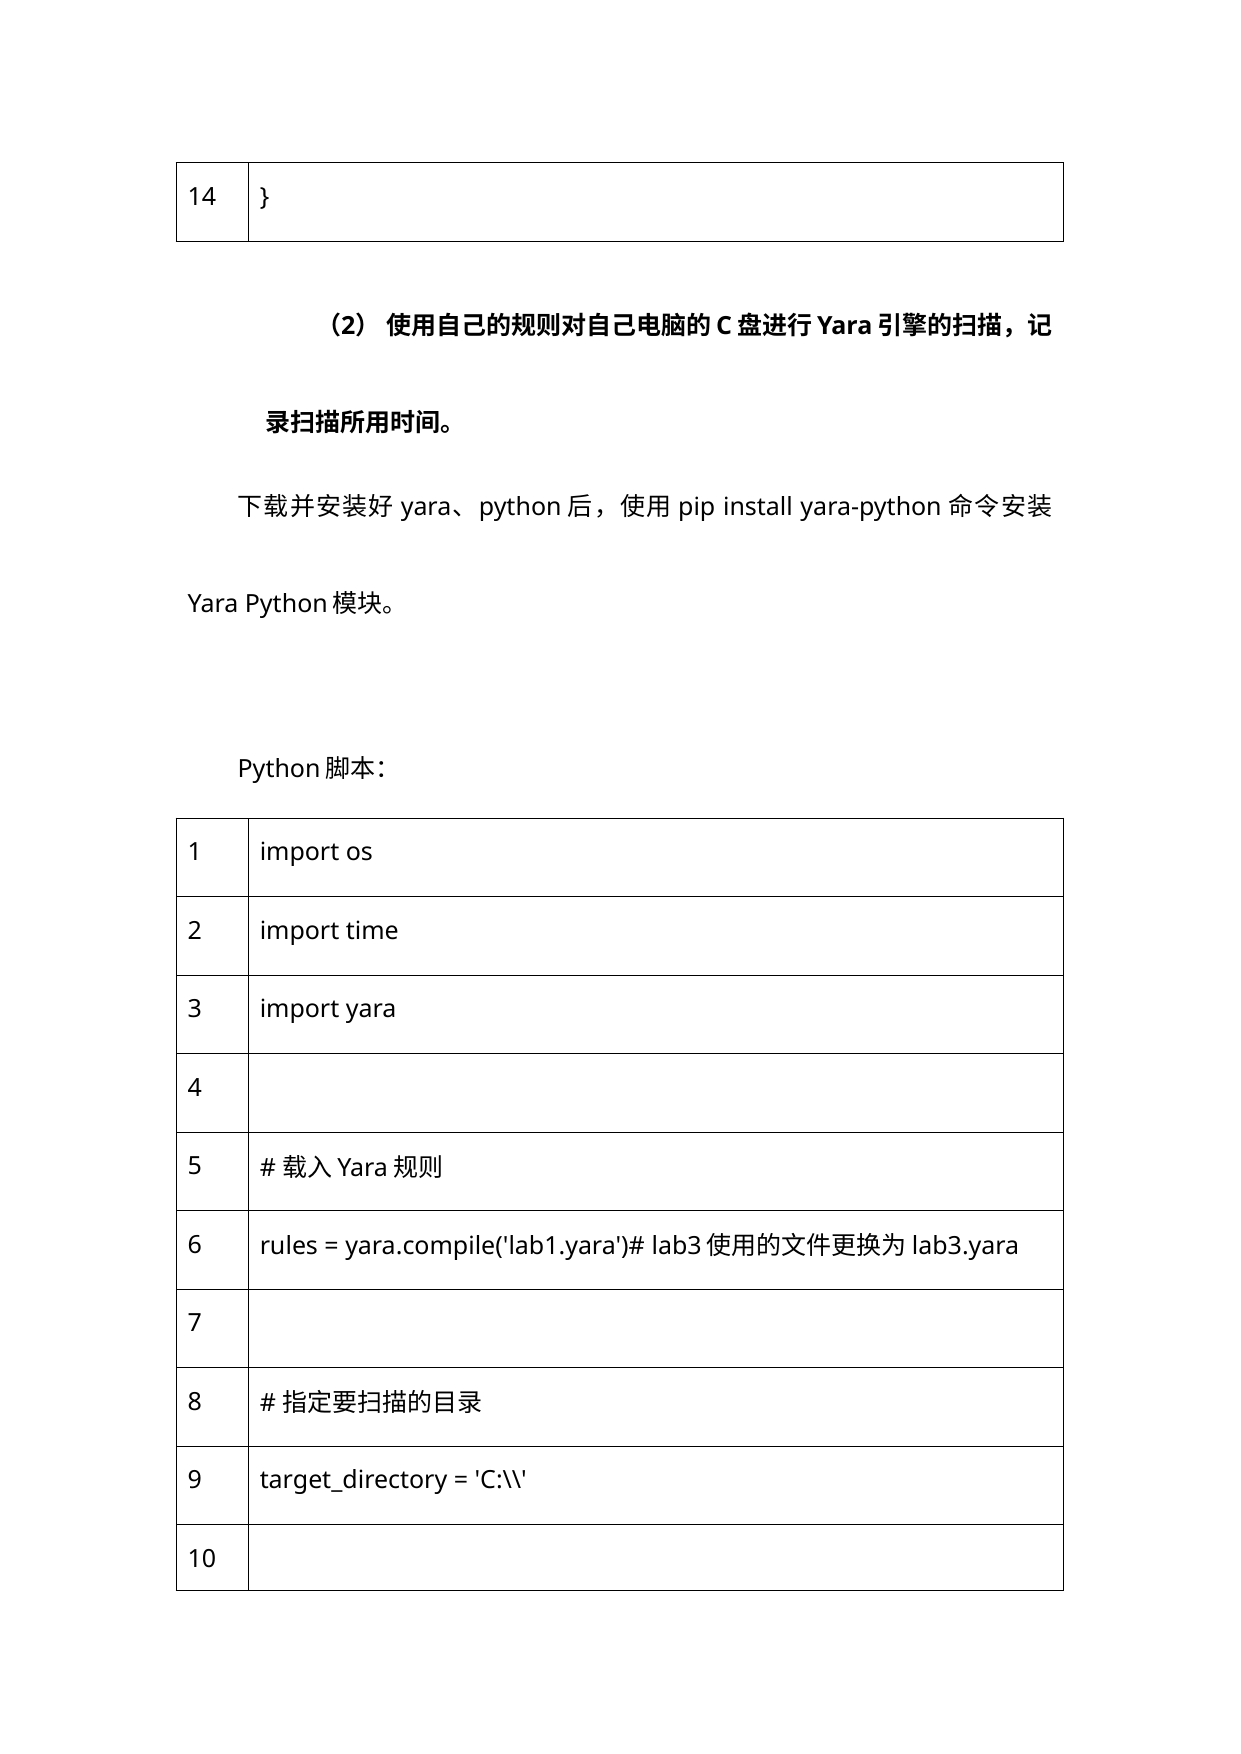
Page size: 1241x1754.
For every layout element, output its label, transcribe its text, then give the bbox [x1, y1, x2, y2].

table_cell 9 [177, 1447, 248, 1524]
table_cell 8 [177, 1368, 248, 1446]
table_cell # 指定要扫描的目录 [249, 1368, 1063, 1446]
table_cell [249, 1054, 1063, 1132]
list Python脚本： [187, 734, 1053, 799]
table_cell import yara [249, 976, 1063, 1053]
table_cell 5 [177, 1133, 248, 1210]
table_cell rules = yara.compile('lab1.yara')# lab3使用的文件更换为lab3.yara [249, 1211, 1063, 1289]
list 使用自己的规则对自己电脑的C盘进行Yara引擎的扫描，记录扫描所用时间。 [266, 291, 1053, 453]
table_cell 6 [177, 1211, 248, 1289]
table_cell 14 [177, 163, 248, 241]
table_cell # 载入Yara规则 [249, 1133, 1063, 1210]
table_cell 4 [177, 1054, 248, 1132]
table_header 1 [177, 819, 248, 896]
table_header import os [249, 819, 1063, 896]
table_cell 2 [177, 897, 248, 974]
table_cell import time [249, 897, 1063, 974]
list 下载并安装好yara、python后，使用pip install yara-python命令安装Yara Python模块。 [187, 472, 1053, 634]
table_cell [249, 1290, 1063, 1367]
table_cell } [249, 163, 1063, 241]
table_cell target_directory = 'C:\\' [249, 1447, 1063, 1524]
table_cell 3 [177, 976, 248, 1053]
table_cell 10 [177, 1525, 248, 1590]
table_cell 7 [177, 1290, 248, 1367]
table_cell [249, 1525, 1063, 1590]
